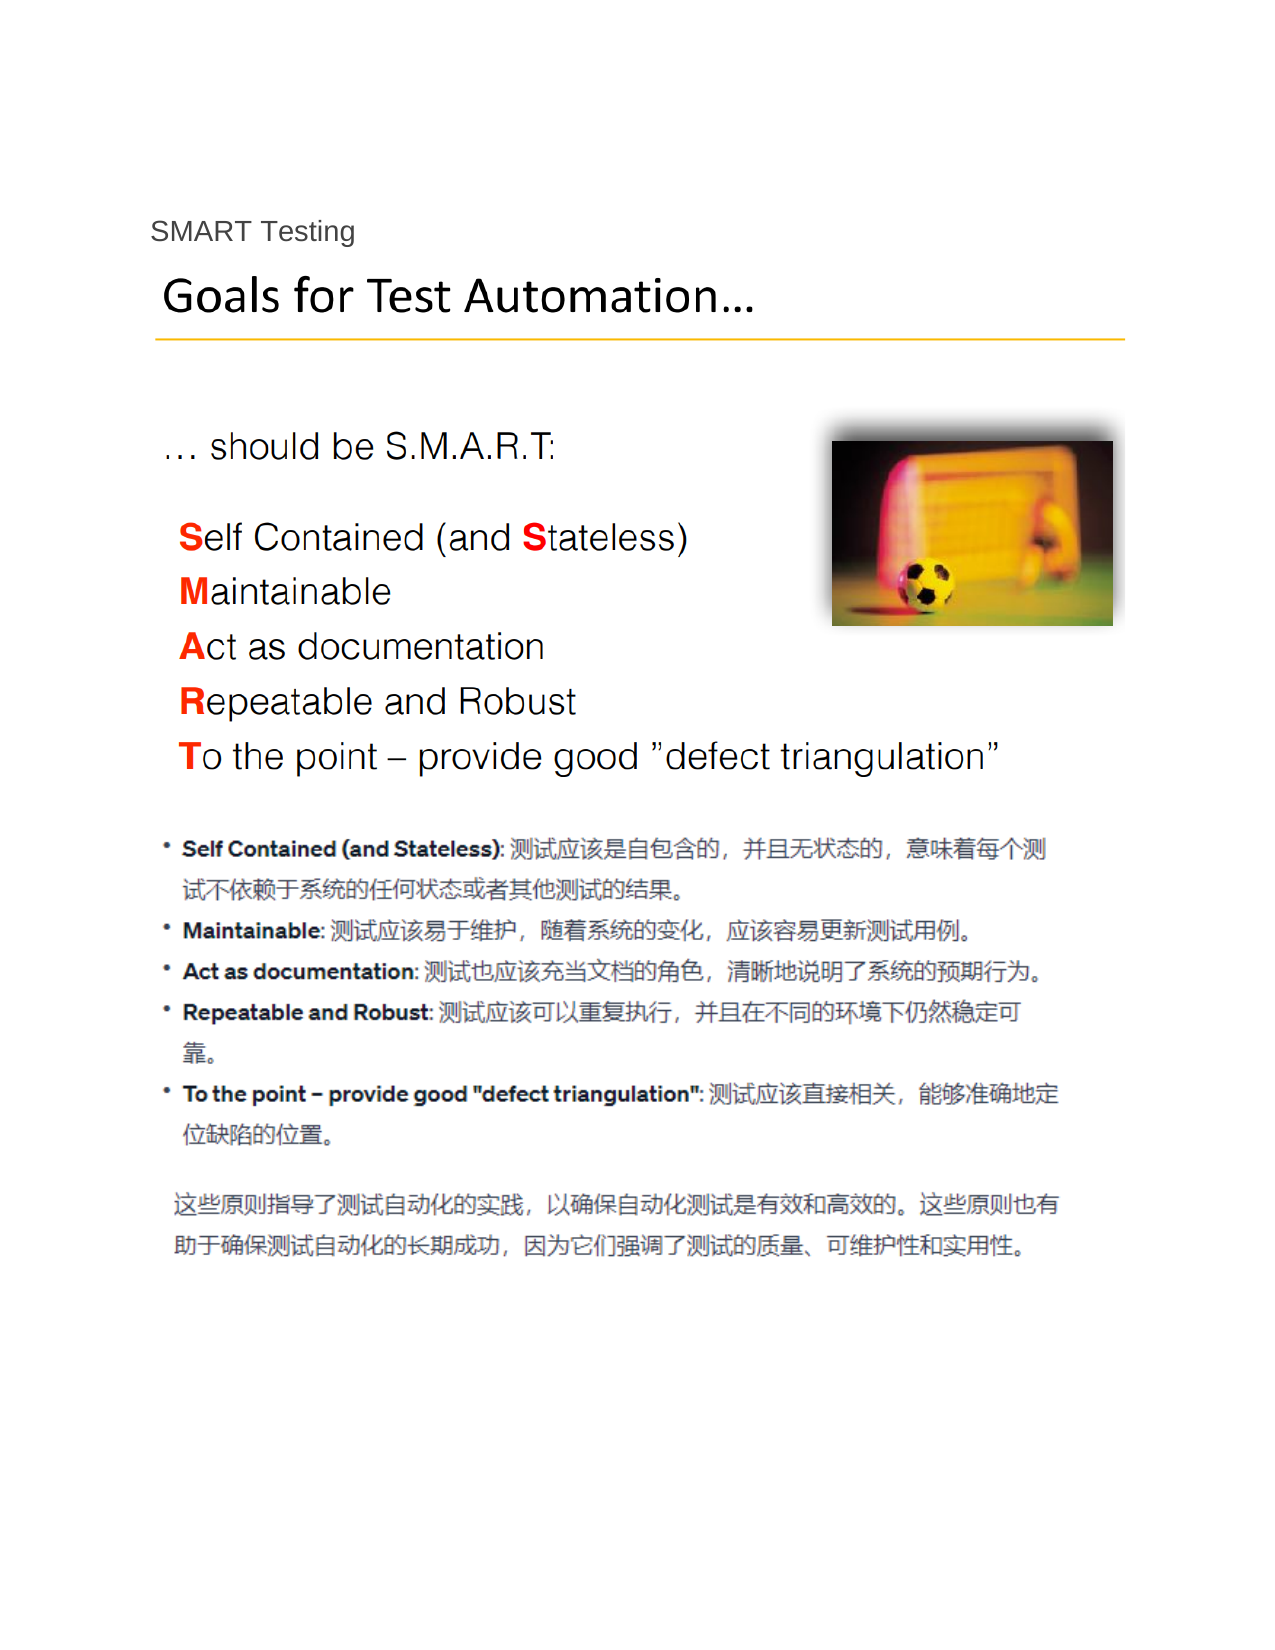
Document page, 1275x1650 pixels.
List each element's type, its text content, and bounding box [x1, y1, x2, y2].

picture [150, 255, 1125, 797]
picture [150, 801, 1125, 1274]
subtitle SMART Testing [150, 213, 1125, 247]
